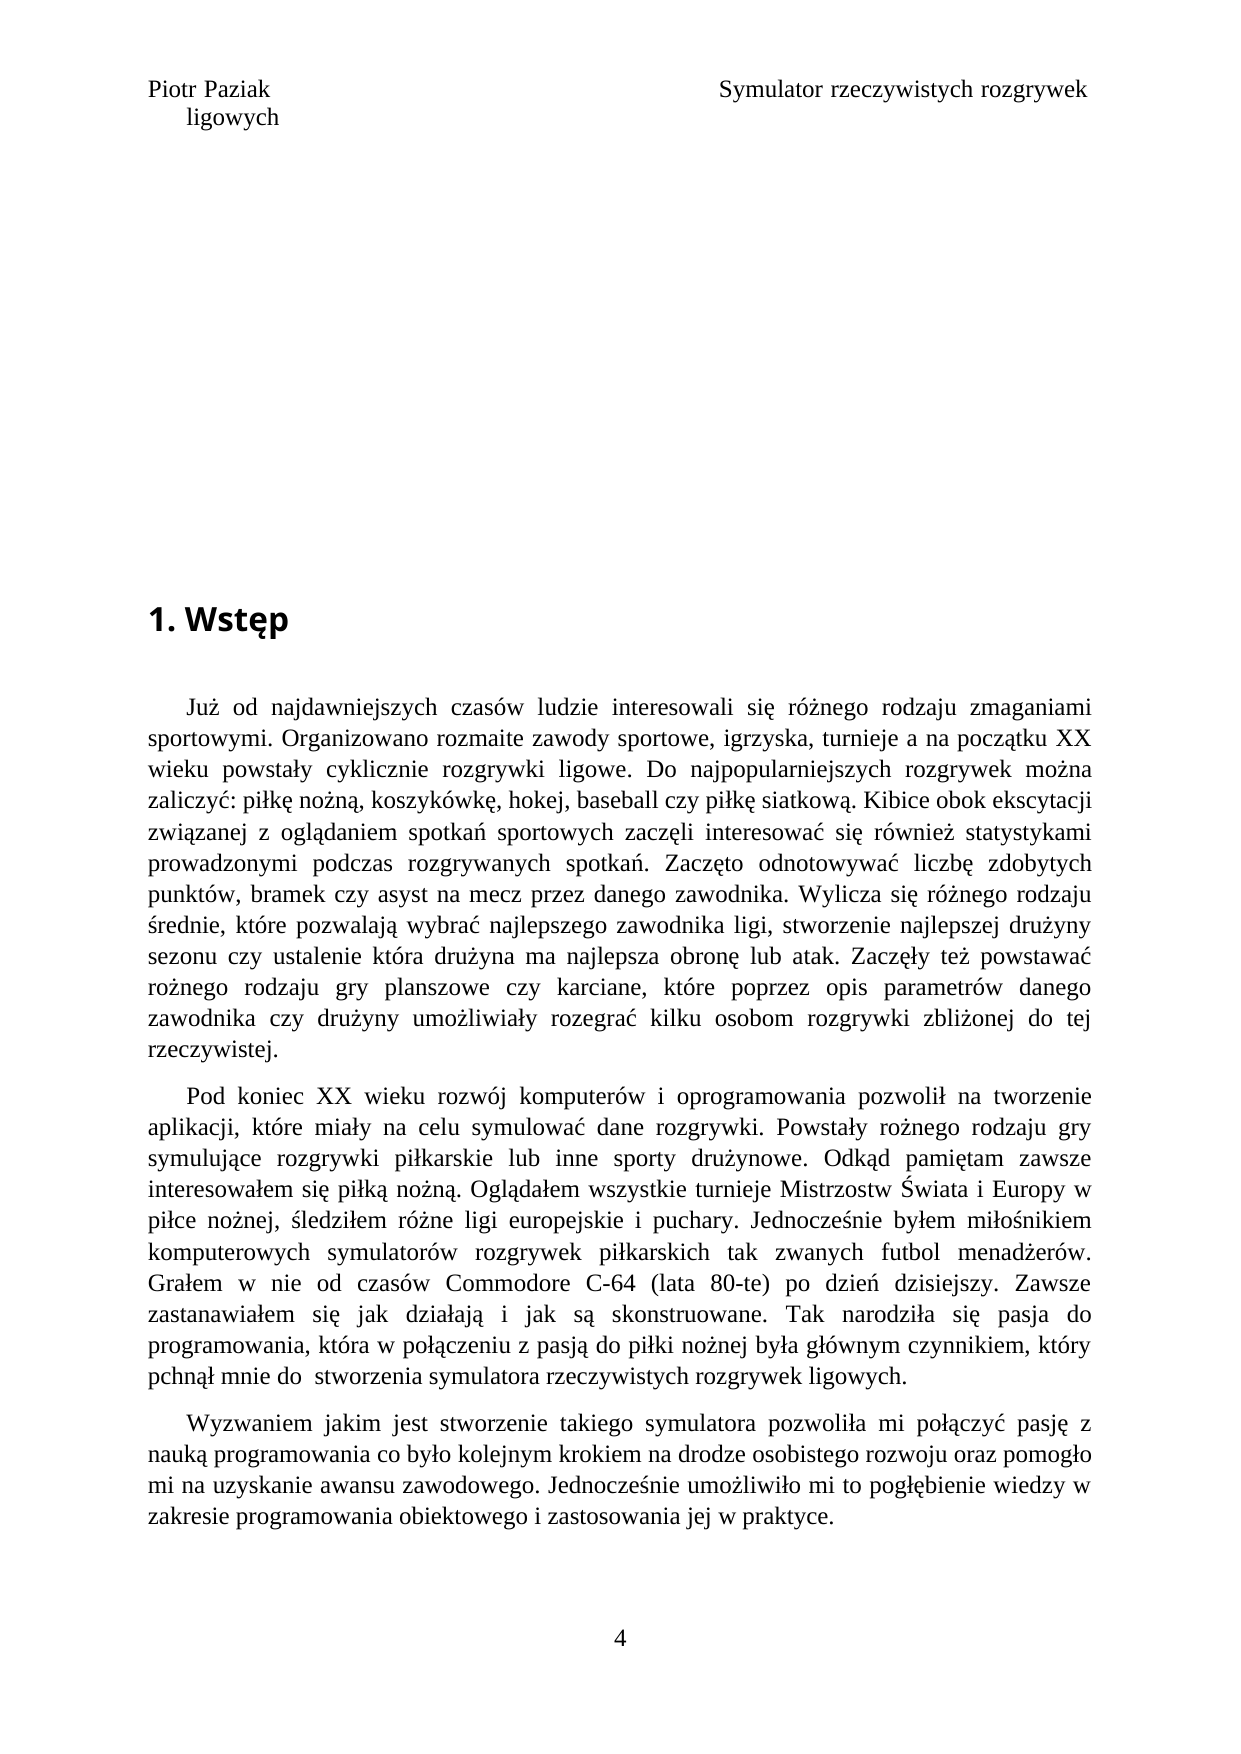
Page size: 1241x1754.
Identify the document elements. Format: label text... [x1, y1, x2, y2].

text Wyzwaniem jakim jest stworzenie takiego symulatora pozwoliła mi połączyć pasję z nauką programowania co było kolejnym krokiem na drodze osobistego rozwoju oraz pomogło mi na uzyskanie awansu zawodowego. Jednocześnie umożliwiło mi to pogłębienie wiedzy w zakresie programowania obiektowego i zastosowania jej w praktyce. [148, 1408, 1092, 1530]
text Pod koniec XX wieku rozwój komputerów i oprogramowania pozwolił na tworzenie aplikacji, które miały na celu symulować dane rozgrywki. Powstały rożnego rodzaju gry symulujące rozgrywki piłkarskie lub inne sporty drużynowe. Odkąd pamiętam zawsze interesowałem się piłką nożną. Oglądałem wszystkie turnieje Mistrzostw Świata i Europy w piłce nożnej, śledziłem różne ligi europejskie i puchary. Jednocześnie byłem miłośnikiem komputerowych symulatorów rozgrywek piłkarskich tak zwanych futbol menadżerów. Grałem w nie od czasów Commodore C-64 (lata 80-te) po dzień dzisiejszy. Zawsze zastanawiałem się jak działają i jak są skonstruowane. Tak narodziła się pasja do programowania, która w połączeniu z pasją do piłki nożnej była głównym czynnikiem, który pchnął mnie do stworzenia symulatora rzeczywistych rozgrywek ligowych. [148, 1081, 1092, 1389]
text Już od najdawniejszych czasów ludzie interesowali się różnego rodzaju zmaganiami sportowymi. Organizowano rozmaite zawody sportowe, igrzyska, turnieje a na początku XX wieku powstały cyklicznie rozgrywki ligowe. Do najpopularniejszych rozgrywek można zaliczyć: piłkę nożną, koszykówkę, hokej, baseball czy piłkę siatkową. Kibice obok ekscytacji związanej z oglądaniem spotkań sportowych zaczęli interesować się również statystykami prowadzonymi podczas rozgrywanych spotkań. Zaczęto odnotowywać liczbę zdobytych punktów, bramek czy asyst na mecz przez danego zawodnika. Wylicza się różnego rodzaju średnie, które pozwalają wybrać najlepszego zawodnika ligi, stworzenie najlepszej drużyny sezonu czy ustalenie która drużyna ma najlepsza obronę lub atak. Zaczęły też powstawać rożnego rodzaju gry planszowe czy karciane, które poprzez opis parametrów danego zawodnika czy drużyny umożliwiały rozegrać kilku osobom rozgrywki zbliżonej do tej rzeczywistej. [148, 692, 1092, 1063]
subtitle 1. Wstęp [148, 596, 1092, 641]
